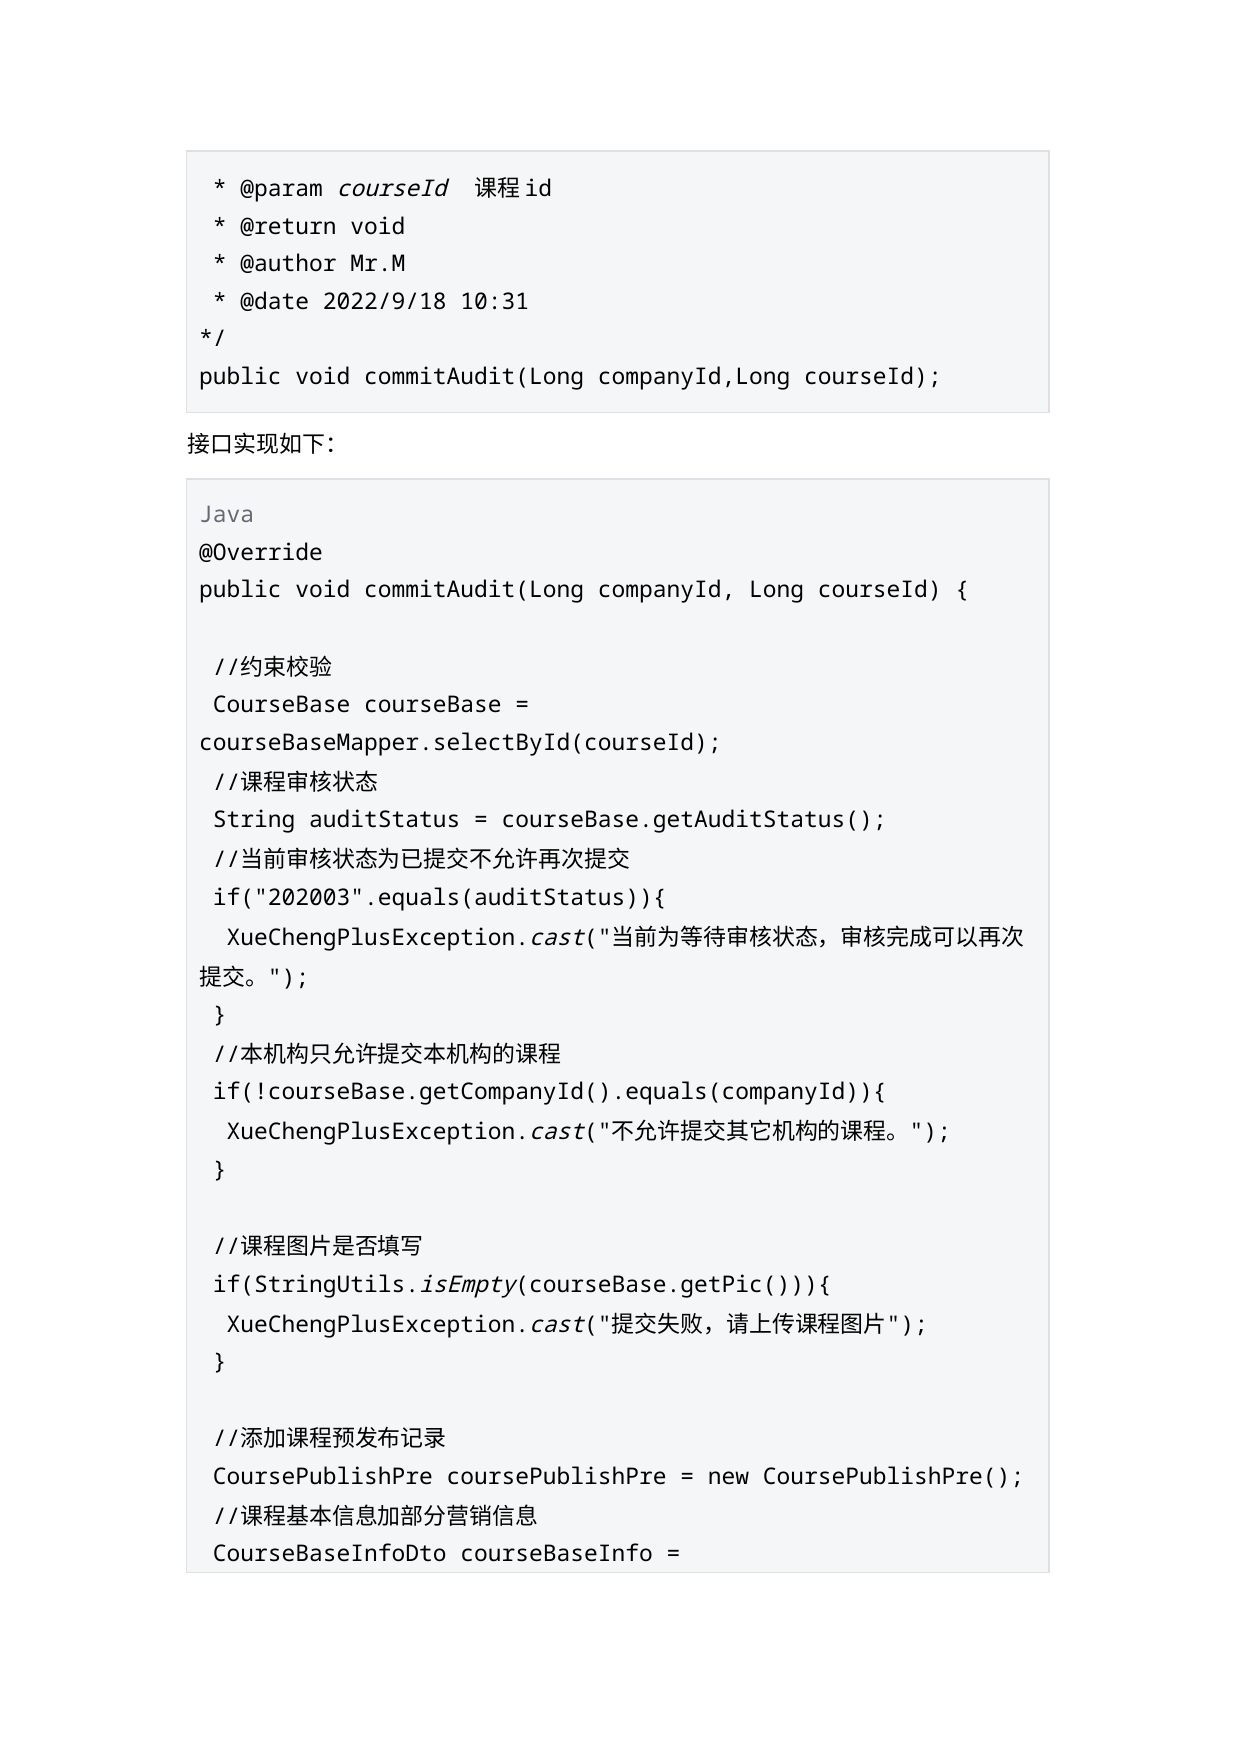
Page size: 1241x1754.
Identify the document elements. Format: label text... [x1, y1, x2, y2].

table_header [187, 480, 1048, 1572]
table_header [187, 152, 1048, 412]
text 接口实现如下： [187, 426, 1053, 459]
